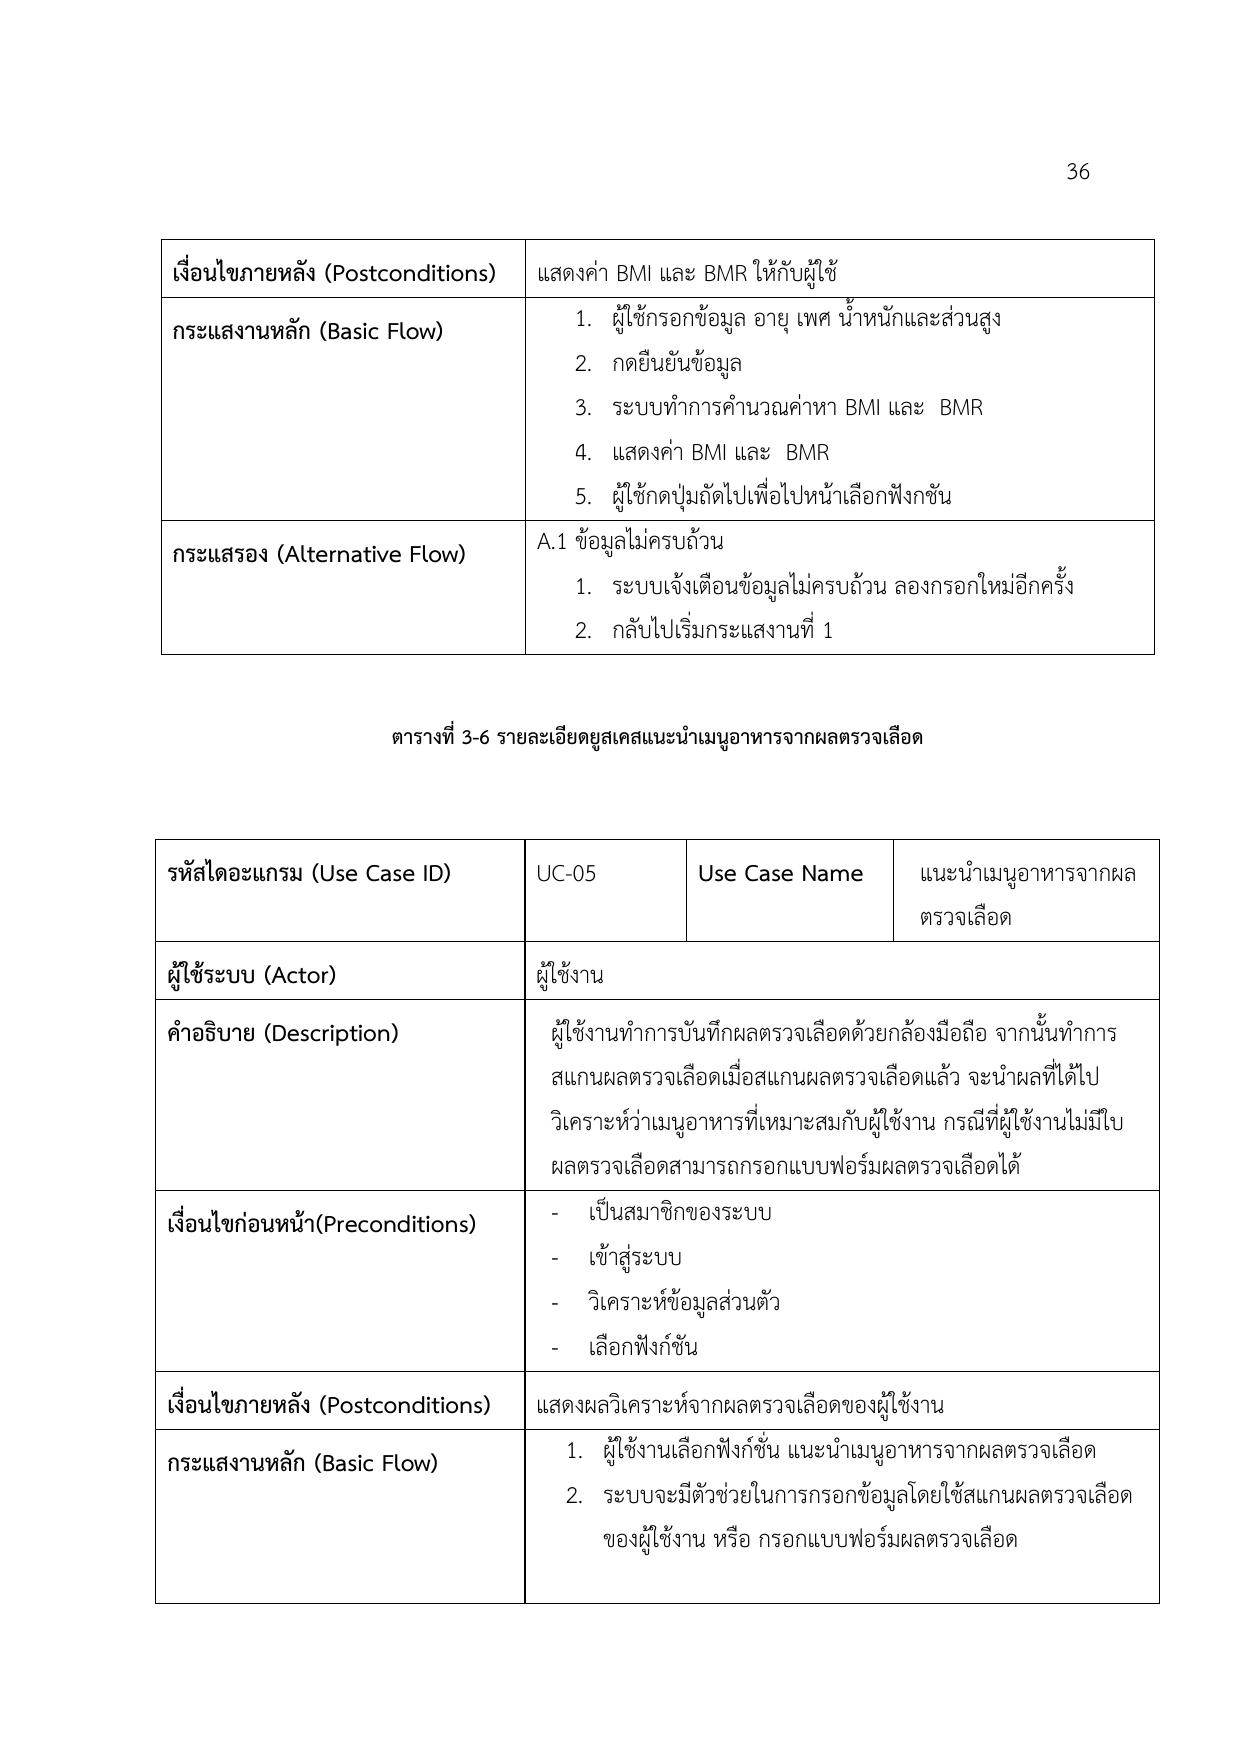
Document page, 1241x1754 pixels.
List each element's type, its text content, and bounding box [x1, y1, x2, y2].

table_cell คำอธิบาย (Description) [156, 1000, 524, 1190]
table_header UC-05 [526, 840, 686, 941]
table_cell แสดงผลวิเคราะห์จากผลตรวจเลือดของผู้ใช้งาน [526, 1372, 1159, 1429]
table_cell เงื่อนไขภายหลัง (Postconditions) [156, 1372, 524, 1429]
table_cell ผู้ใช้ระบบ (Actor) [156, 942, 524, 999]
table_cell เงื่อนไขภายหลัง (Postconditions) [162, 240, 525, 297]
table_header รหัสไดอะแกรม (Use Case ID) [156, 840, 524, 941]
table_cell แสดงค่า BMI และ BMR ให้กับผู้ใช้ [526, 240, 1154, 297]
table_cell กระแสรอง (Alternative Flow) [162, 521, 525, 654]
table_cell กระแสงานหลัก (Basic Flow) [162, 298, 525, 519]
table_cell เงื่อนไขก่อนหน้า(Preconditions) [156, 1191, 524, 1371]
table_cell A.1 ข้อมูลไม่ครบถ้วน ระบบเจ้งเตือนข้อมูลไม่ครบถ้วน ลองกรอกใหม่อีกครั้ง กลับไปเริ่มกระแสงานที่ 1 [526, 521, 1154, 654]
table_cell ผู้ใช้กรอกข้อมูล อายุ เพศ น้ำหนักและส่วนสูง กดยืนยันข้อมูล ระบบทำการคำนวณค่าหา BMI และ BMR แสดงค่า BMI และ BMR ผู้ใช้กดปุ่มถัดไปเพื่อไปหน้าเลือกฟังกชัน [526, 298, 1154, 519]
table_cell ผู้ใช้งานทำการบันทึกผลตรวจเลือดด้วยกล้องมือถือ จากนั้นทำการสแกนผลตรวจเลือดเมื่อสแกนผลตรวจเลือดแล้ว จะนำผลที่ได้ไปวิเคราะห์ว่าเมนูอาหารที่เหมาะสมกับผู้ใช้งาน กรณีที่ผู้ใช้งานไม่มีใบผลตรวจเลือดสามารถกรอกแบบฟอร์มผลตรวจเลือดได้ [526, 1000, 1159, 1190]
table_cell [156, 1430, 524, 1603]
table_cell ผู้ใช้งาน [526, 942, 1159, 999]
table_header แนะนำเมนูอาหารจากผลตรวจเลือด [894, 840, 1159, 941]
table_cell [526, 1430, 1159, 1603]
table_header Use Case Name [687, 840, 893, 941]
table_cell เป็นสมาชิกของระบบ เข้าสู่ระบบ วิเคราะห์ข้อมูลส่วนตัว เลือกฟังก์ชัน [526, 1191, 1159, 1371]
